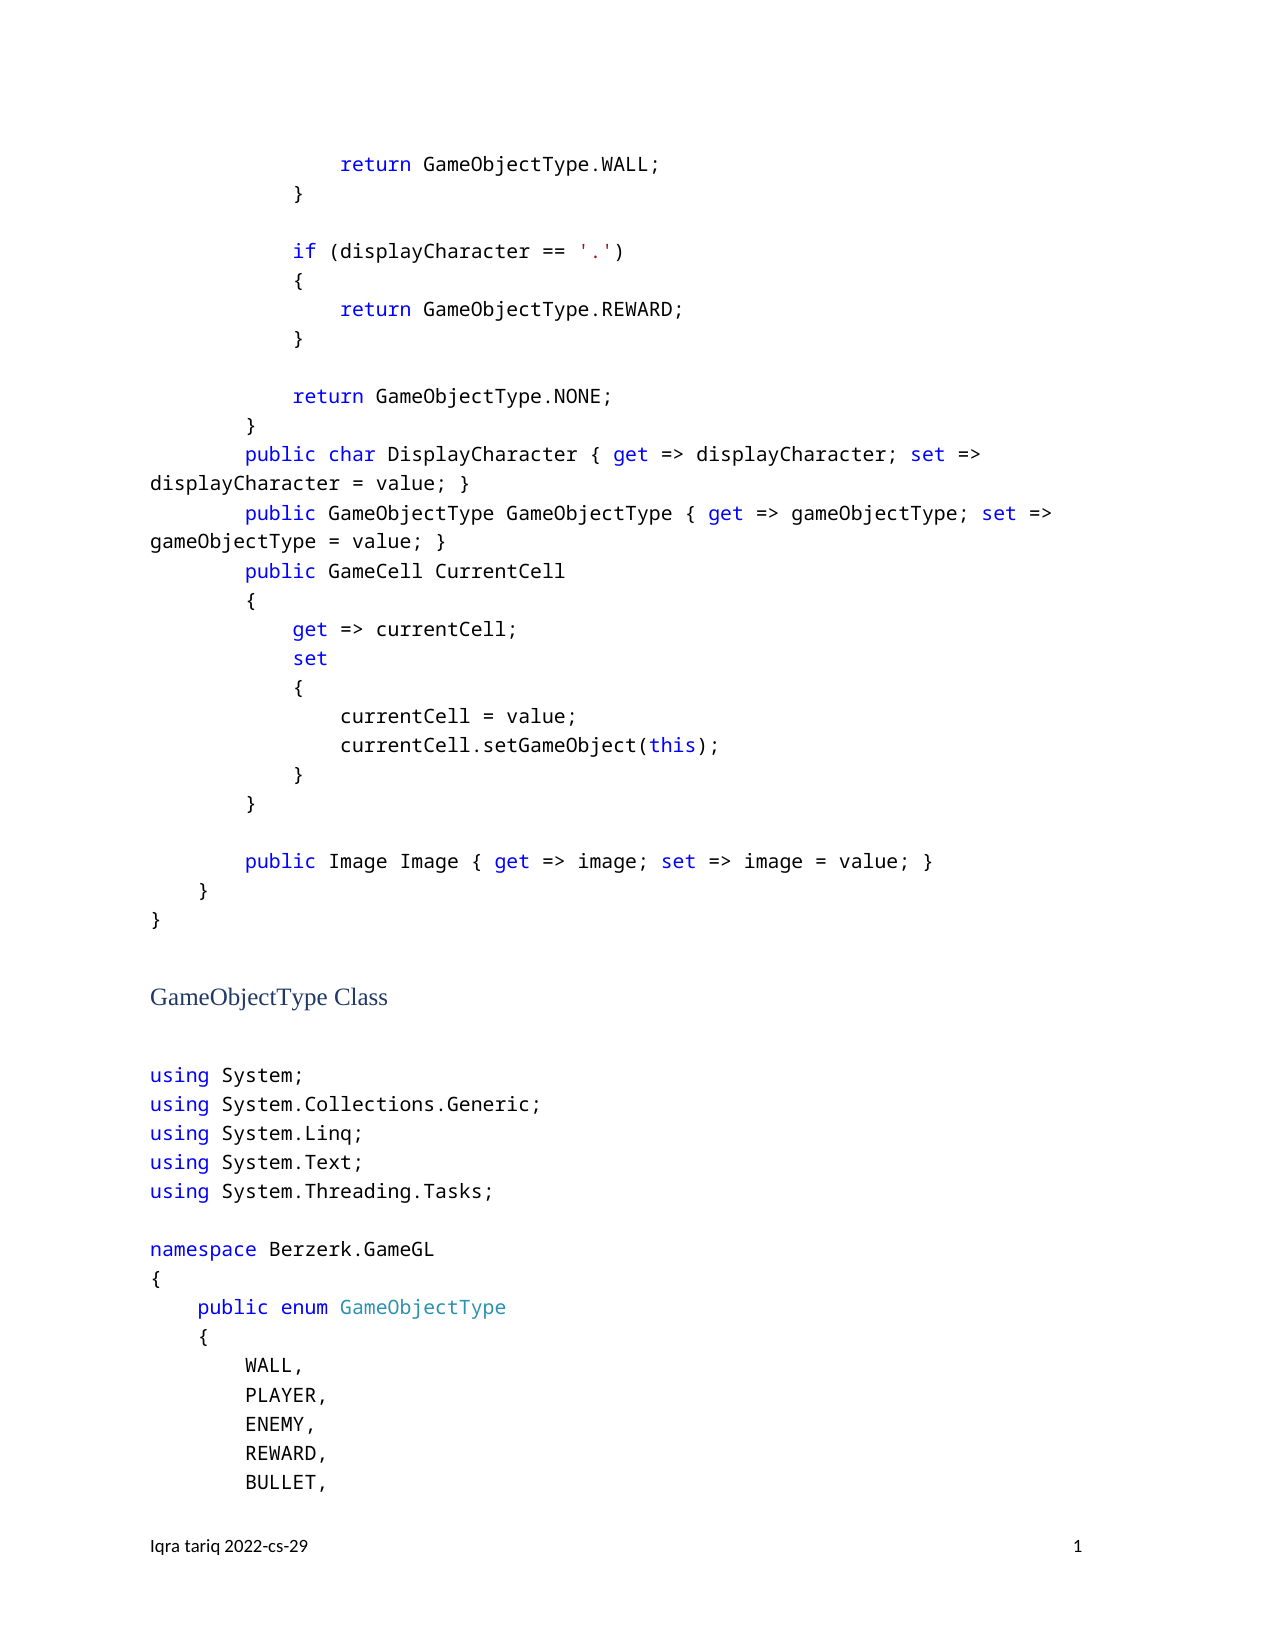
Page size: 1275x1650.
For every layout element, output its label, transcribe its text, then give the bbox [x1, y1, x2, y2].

text using System.Threading.Tasks; [150, 1177, 1125, 1204]
text public GameObjectType GameObjectType { get => gameObjectType; set => gameObjectType = value; } [150, 499, 1125, 555]
text public char DisplayCharacter { get => displayCharacter; set => displayCharacter = value; } [150, 441, 1125, 497]
text } [150, 760, 1125, 787]
text using System.Text; [150, 1148, 1125, 1175]
text ENEMY, [150, 1410, 1125, 1437]
text { [150, 1323, 1125, 1350]
text } [150, 324, 1125, 351]
text { [150, 1264, 1125, 1292]
text return GameObjectType.NONE; [150, 382, 1125, 409]
text } [150, 412, 1125, 438]
text if (displayCharacter == '.') [150, 237, 1125, 264]
text using System.Collections.Generic; [150, 1090, 1125, 1117]
text return GameObjectType.WALL; [150, 150, 1125, 177]
text } [150, 877, 1125, 903]
text PLAYER, [150, 1381, 1125, 1408]
text REWARD, [150, 1439, 1125, 1466]
text set [150, 644, 1125, 671]
text WALL, [150, 1352, 1125, 1379]
text { [150, 673, 1125, 700]
text return GameObjectType.REWARD; [150, 295, 1125, 322]
text { [150, 266, 1125, 293]
text { [150, 586, 1125, 613]
text BULLET, [150, 1468, 1125, 1495]
text } [150, 906, 1125, 933]
text namespace Berzerk.GameGL [150, 1236, 1125, 1262]
text } [150, 179, 1125, 206]
text } [150, 789, 1125, 816]
subtitle GameObjectType Class [150, 982, 1125, 1011]
text public enum GameObjectType [150, 1294, 1125, 1321]
text currentCell.setGameObject(this); [150, 731, 1125, 758]
text get => currentCell; [150, 615, 1125, 642]
text currentCell = value; [150, 702, 1125, 729]
text public Image Image { get => image; set => image = value; } [150, 847, 1125, 874]
text using System; [150, 1061, 1125, 1088]
text public GameCell CurrentCell [150, 557, 1125, 584]
text using System.Linq; [150, 1119, 1125, 1146]
